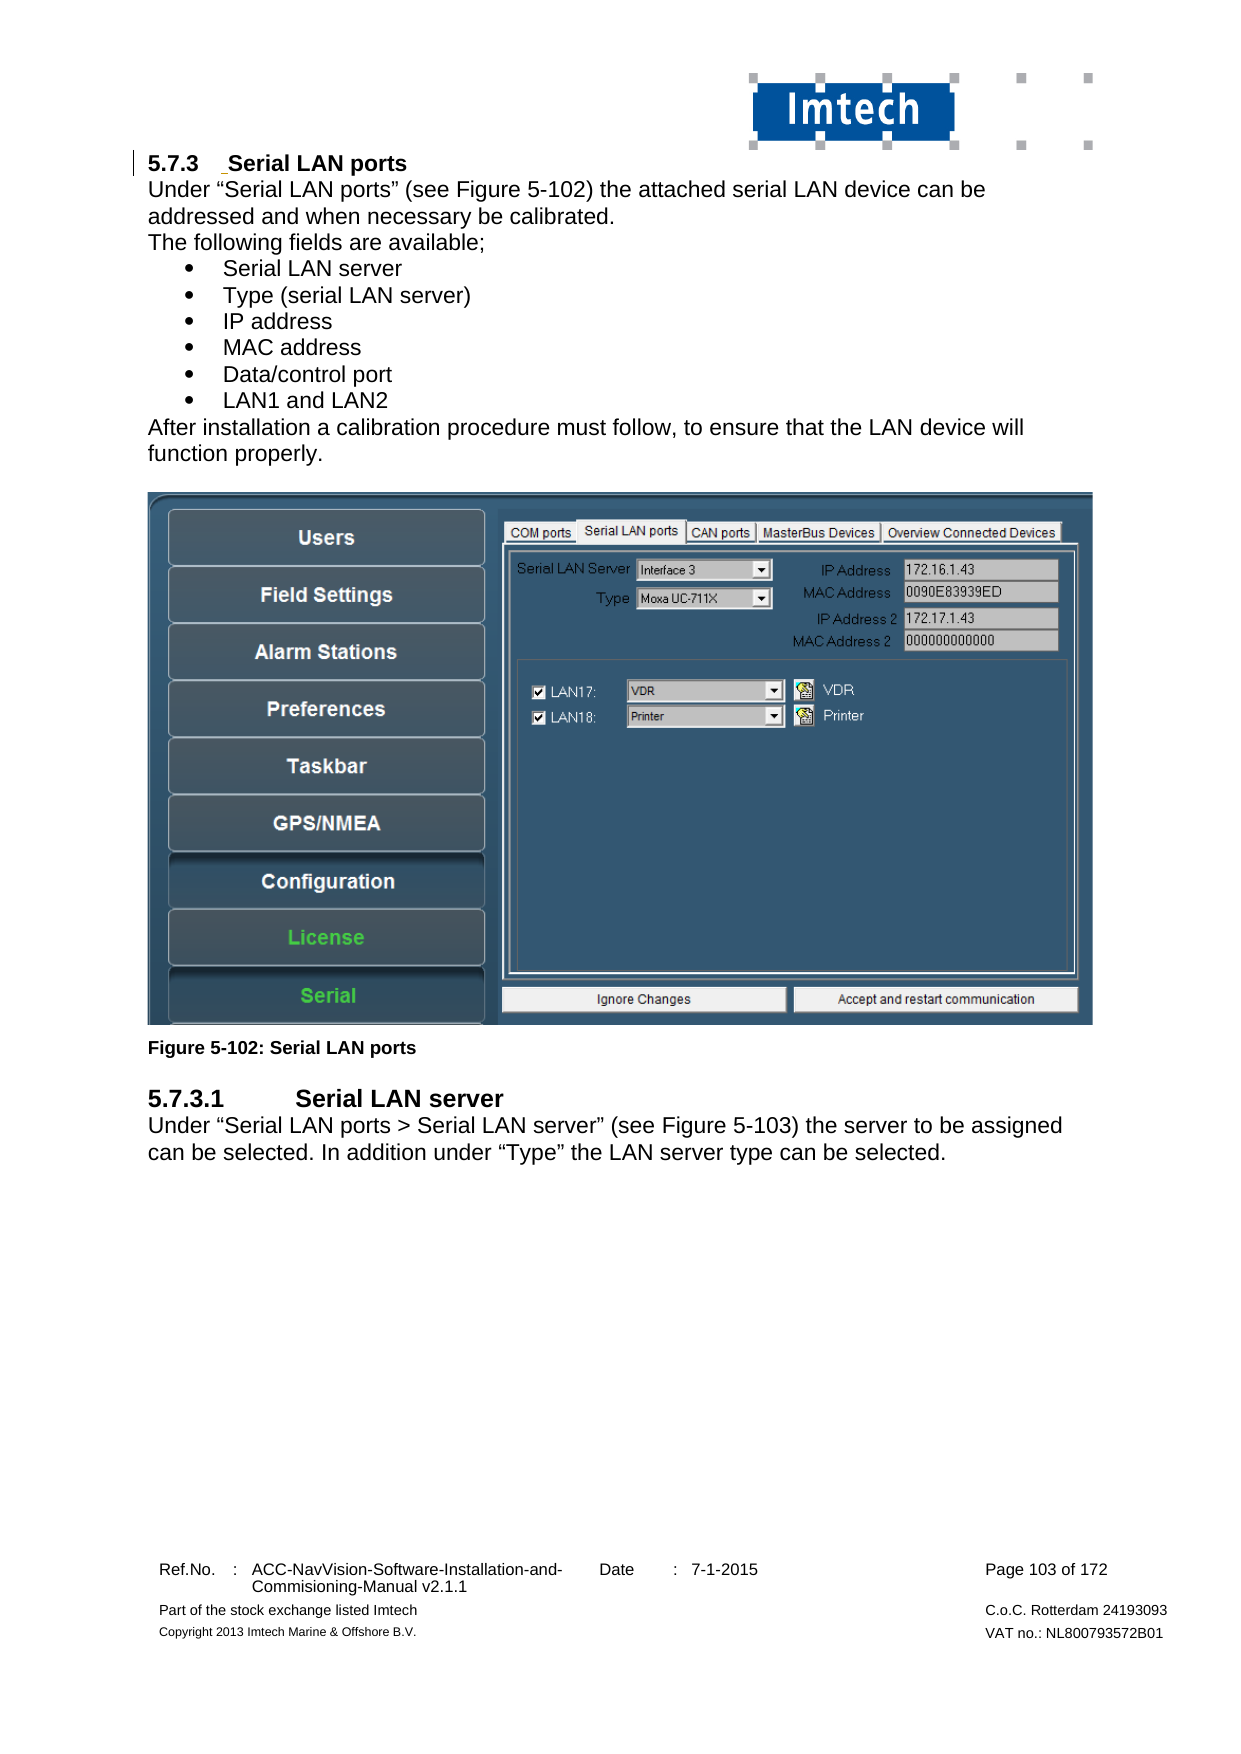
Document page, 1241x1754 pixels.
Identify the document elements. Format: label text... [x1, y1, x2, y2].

list Data/control port [185, 361, 1093, 387]
list MAC address [185, 334, 1093, 361]
subtitle Serial LAN server [148, 1084, 1093, 1112]
text After installation a calibration procedure must follow, to ensure that the LAN device will function properly. [148, 413, 1093, 466]
list Serial LAN server [185, 255, 1093, 282]
text The following fields are available; [148, 229, 1093, 255]
picture [147, 492, 1093, 1025]
list LAN1 and LAN2 [185, 387, 1093, 413]
list IP address [185, 308, 1093, 334]
picture [748, 73, 1093, 150]
subtitle Serial LAN ports [148, 150, 1093, 176]
list Type (serial LAN server) [185, 282, 1093, 308]
